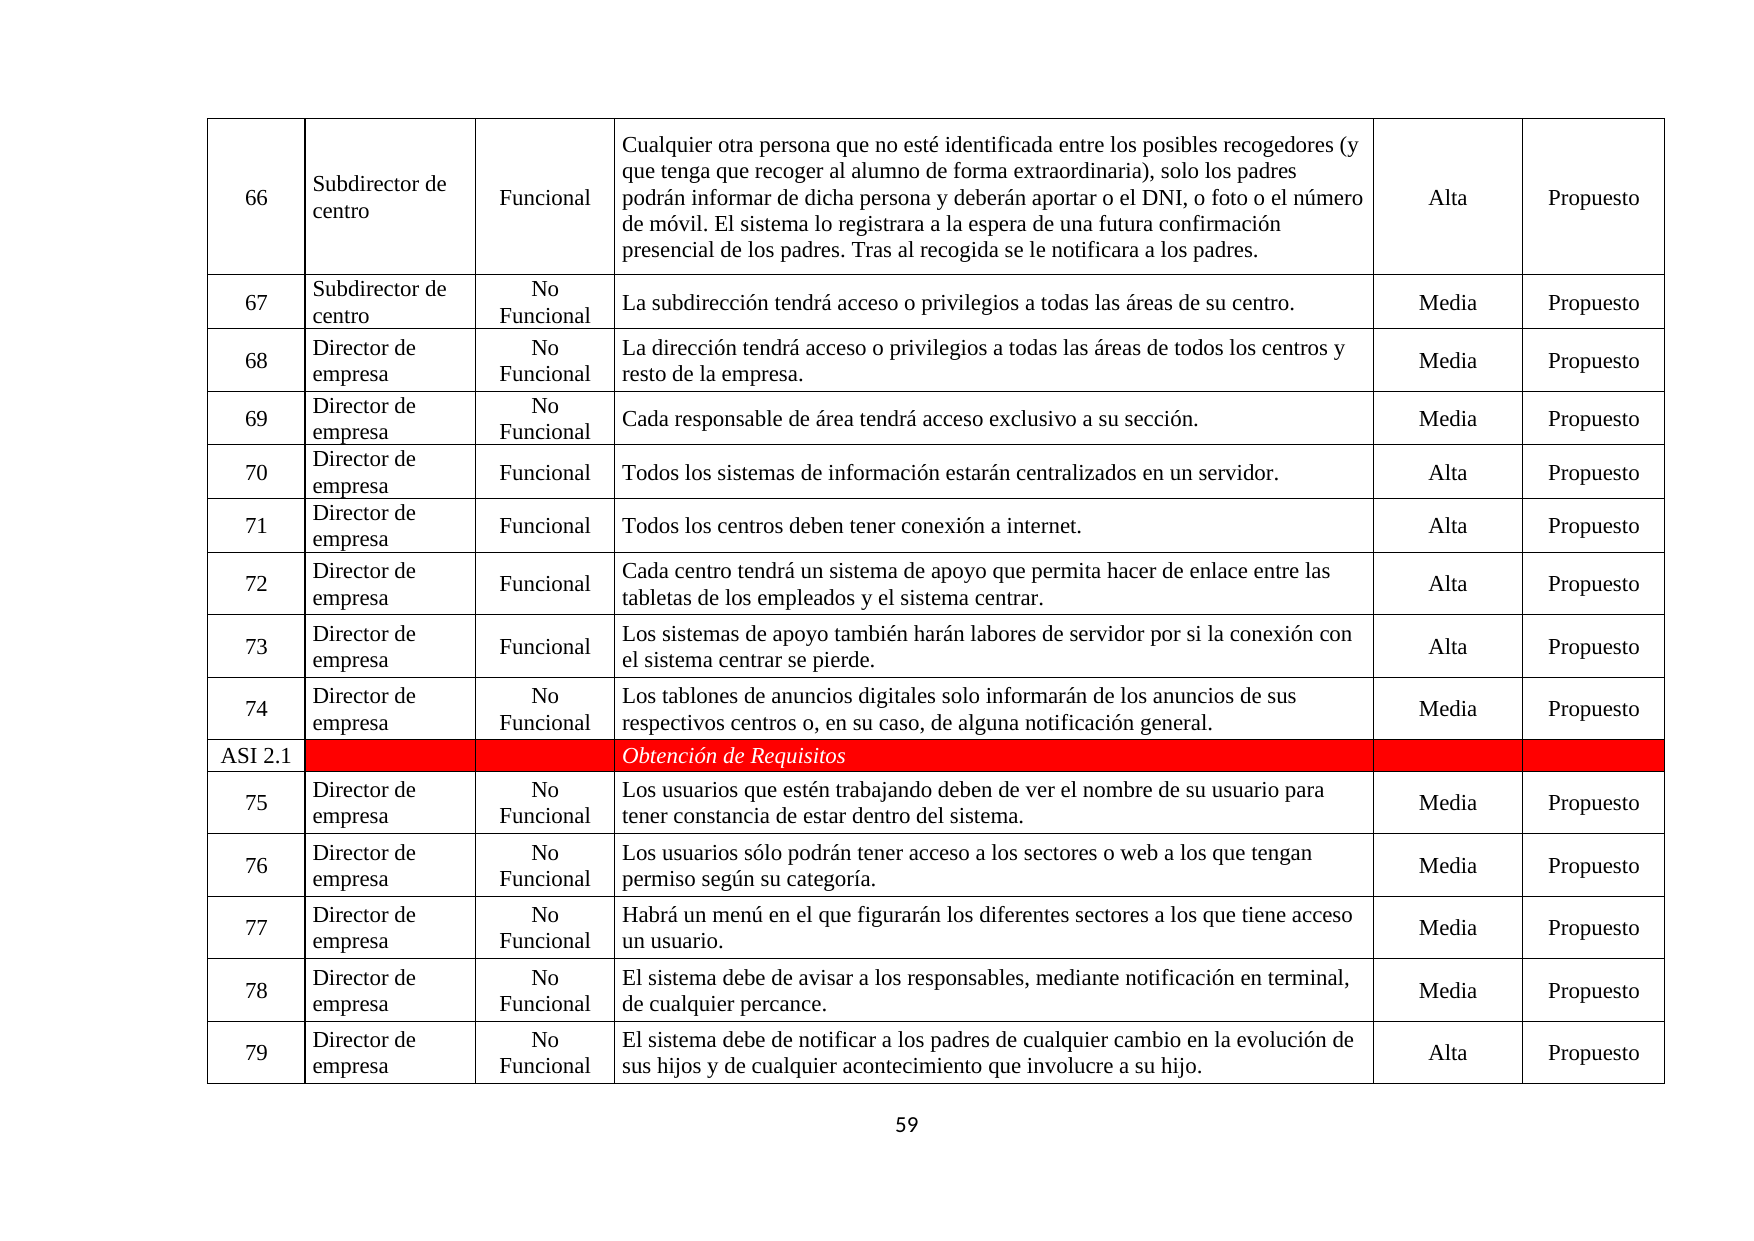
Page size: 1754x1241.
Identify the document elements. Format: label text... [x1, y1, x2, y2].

table_cell Funcional [476, 119, 614, 274]
table_cell Subdirector de centro [306, 119, 475, 274]
table_cell Propuesto [1523, 959, 1664, 1021]
table_cell ASI 2.1 [208, 740, 304, 771]
table_cell Funcional [476, 445, 614, 498]
table_cell Director de empresa [306, 1022, 475, 1083]
table_cell Director de empresa [306, 897, 475, 958]
table_cell 74 [208, 678, 304, 739]
table_cell Cada centro tendrá un sistema de apoyo que permita hacer de enlace entre las tabletas de los empleados y el sistema centrar. [615, 553, 1373, 614]
table_cell Propuesto [1523, 445, 1664, 498]
table_cell Cualquier otra persona que no esté identificada entre los posibles recogedores (y que tenga que recoger al alumno de forma extraordinaria), solo los padres podrán informar de dicha persona y deberán aportar o el DNI, o foto o el número de móvil. El sistema lo registrara a la espera de una futura confirmación presencial de los padres. Tras al recogida se le notificara a los padres. [615, 119, 1373, 274]
table_cell Propuesto [1523, 119, 1664, 274]
table_cell Director de empresa [306, 445, 475, 498]
table_cell 72 [208, 553, 304, 614]
table_cell Alta [1374, 1022, 1522, 1083]
table_cell No Funcional [476, 392, 614, 444]
table_cell Los usuarios que estén trabajando deben de ver el nombre de su usuario para tener constancia de estar dentro del sistema. [615, 772, 1373, 833]
table_cell Habrá un menú en el que figurarán los diferentes sectores a los que tiene acceso un usuario. [615, 897, 1373, 958]
table_cell Alta [1374, 445, 1522, 498]
table_cell Propuesto [1523, 678, 1664, 739]
table_cell El sistema debe de notificar a los padres de cualquier cambio en la evolución de sus hijos y de cualquier acontecimiento que involucre a su hijo. [615, 1022, 1373, 1083]
table_cell Media [1374, 392, 1522, 444]
table_cell No Funcional [476, 959, 614, 1021]
table_cell 69 [208, 392, 304, 444]
table_cell Todos los sistemas de información estarán centralizados en un servidor. [615, 445, 1373, 498]
table_cell Cada responsable de área tendrá acceso exclusivo a su sección. [615, 392, 1373, 444]
table_cell Media [1374, 329, 1522, 391]
table_cell [306, 740, 475, 771]
table_cell Alta [1374, 119, 1522, 274]
table_cell No Funcional [476, 275, 614, 328]
table_cell 73 [208, 615, 304, 677]
table_cell Media [1374, 959, 1522, 1021]
table_cell Media [1374, 834, 1522, 896]
table_cell Funcional [476, 615, 614, 677]
table_cell Propuesto [1523, 897, 1664, 958]
table_cell 70 [208, 445, 304, 498]
table_cell Propuesto [1523, 772, 1664, 833]
table_cell Director de empresa [306, 499, 475, 552]
table_cell 78 [208, 959, 304, 1021]
table_cell No Funcional [476, 329, 614, 391]
table_cell Obtención de Requisitos [615, 740, 1373, 771]
table_cell No Funcional [476, 834, 614, 896]
table_cell El sistema debe de avisar a los responsables, mediante notificación en terminal, de cualquier percance. [615, 959, 1373, 1021]
table_cell 68 [208, 329, 304, 391]
table_cell No Funcional [476, 1022, 614, 1083]
table_cell 79 [208, 1022, 304, 1083]
table_cell [1523, 740, 1664, 771]
table_cell No Funcional [476, 772, 614, 833]
table_cell Los sistemas de apoyo también harán labores de servidor por si la conexión con el sistema centrar se pierde. [615, 615, 1373, 677]
table_cell Director de empresa [306, 553, 475, 614]
table_cell 66 [208, 119, 304, 274]
table_cell Subdirector de centro [306, 275, 475, 328]
table_cell Propuesto [1523, 615, 1664, 677]
table_cell Los tablones de anuncios digitales solo informarán de los anuncios de sus respectivos centros o, en su caso, de alguna notificación general. [615, 678, 1373, 739]
table_cell Propuesto [1523, 329, 1664, 391]
table_cell 71 [208, 499, 304, 552]
table_cell Funcional [476, 499, 614, 552]
table_cell [476, 740, 614, 771]
table_cell Media [1374, 897, 1522, 958]
table_cell No Funcional [476, 678, 614, 739]
table_cell Director de empresa [306, 392, 475, 444]
table_cell Propuesto [1523, 553, 1664, 614]
table_cell Director de empresa [306, 615, 475, 677]
table_cell [1374, 740, 1522, 771]
table_cell Propuesto [1523, 392, 1664, 444]
table_cell Director de empresa [306, 772, 475, 833]
table_cell 67 [208, 275, 304, 328]
table_cell Media [1374, 678, 1522, 739]
table_cell Alta [1374, 499, 1522, 552]
table_cell Propuesto [1523, 834, 1664, 896]
table_cell Funcional [476, 553, 614, 614]
table_cell Alta [1374, 553, 1522, 614]
table_cell Director de empresa [306, 329, 475, 391]
table_cell La subdirección tendrá acceso o privilegios a todas las áreas de su centro. [615, 275, 1373, 328]
table_cell Alta [1374, 615, 1522, 677]
table_cell La dirección tendrá acceso o privilegios a todas las áreas de todos los centros y resto de la empresa. [615, 329, 1373, 391]
table_cell Propuesto [1523, 275, 1664, 328]
table_cell 76 [208, 834, 304, 896]
table_cell Todos los centros deben tener conexión a internet. [615, 499, 1373, 552]
table_cell Propuesto [1523, 499, 1664, 552]
table_cell Director de empresa [306, 834, 475, 896]
table_cell Propuesto [1523, 1022, 1664, 1083]
table_cell Director de empresa [306, 678, 475, 739]
table_cell 75 [208, 772, 304, 833]
table_cell Los usuarios sólo podrán tener acceso a los sectores o web a los que tengan permiso según su categoría. [615, 834, 1373, 896]
table_cell Media [1374, 772, 1522, 833]
table_cell Director de empresa [306, 959, 475, 1021]
table_cell No Funcional [476, 897, 614, 958]
table_cell 77 [208, 897, 304, 958]
table_cell Media [1374, 275, 1522, 328]
